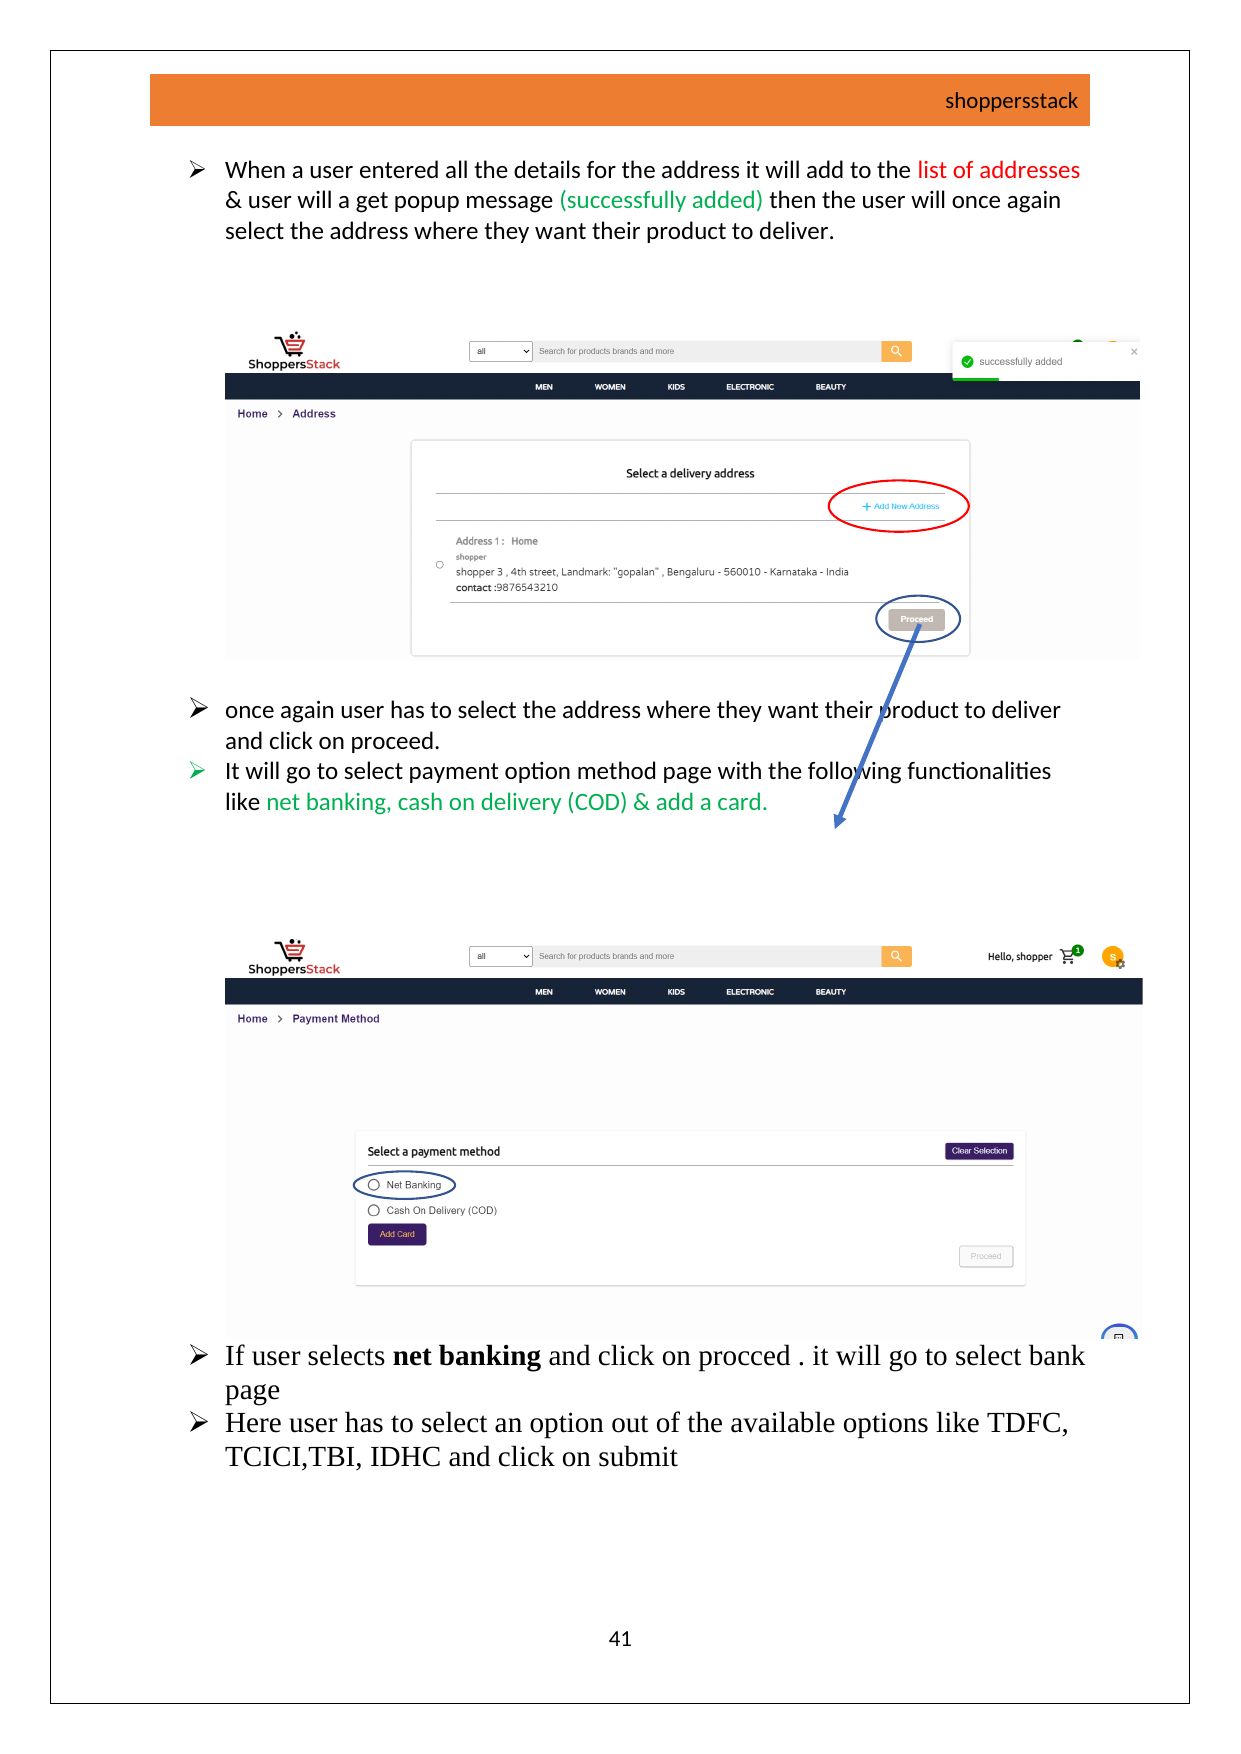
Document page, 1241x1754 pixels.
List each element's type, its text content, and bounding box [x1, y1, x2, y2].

list When a user entered all the details for the address it will add to the list of addresses & user will a get popup message (successfully added) then the user will once again select the address where they want their product to deliver. [187, 154, 1090, 245]
list If user selects net banking and click on procced . it will go to select bank page [187, 1338, 1090, 1405]
picture [878, 597, 958, 640]
list It will go to select payment option method page with the following functionalities like net banking, cash on delivery (COD) & add a card. [187, 755, 862, 816]
picture [225, 939, 1143, 1339]
list TCICI,TBI, IDHC and click on submit [225, 1439, 1090, 1473]
list Here user has to select an option out of the available options like TDFC, [187, 1405, 1090, 1439]
picture [225, 331, 1140, 661]
list once again user has to select the address where they want their product to deliver and click on proceed. [187, 694, 887, 755]
list once again user has to select the address where they want their product to deliver and click on proceed. [869, 694, 1090, 755]
list It will go to select payment option method page with the following functionalities like net banking, cash on delivery (COD) & add a card. [844, 755, 1090, 816]
